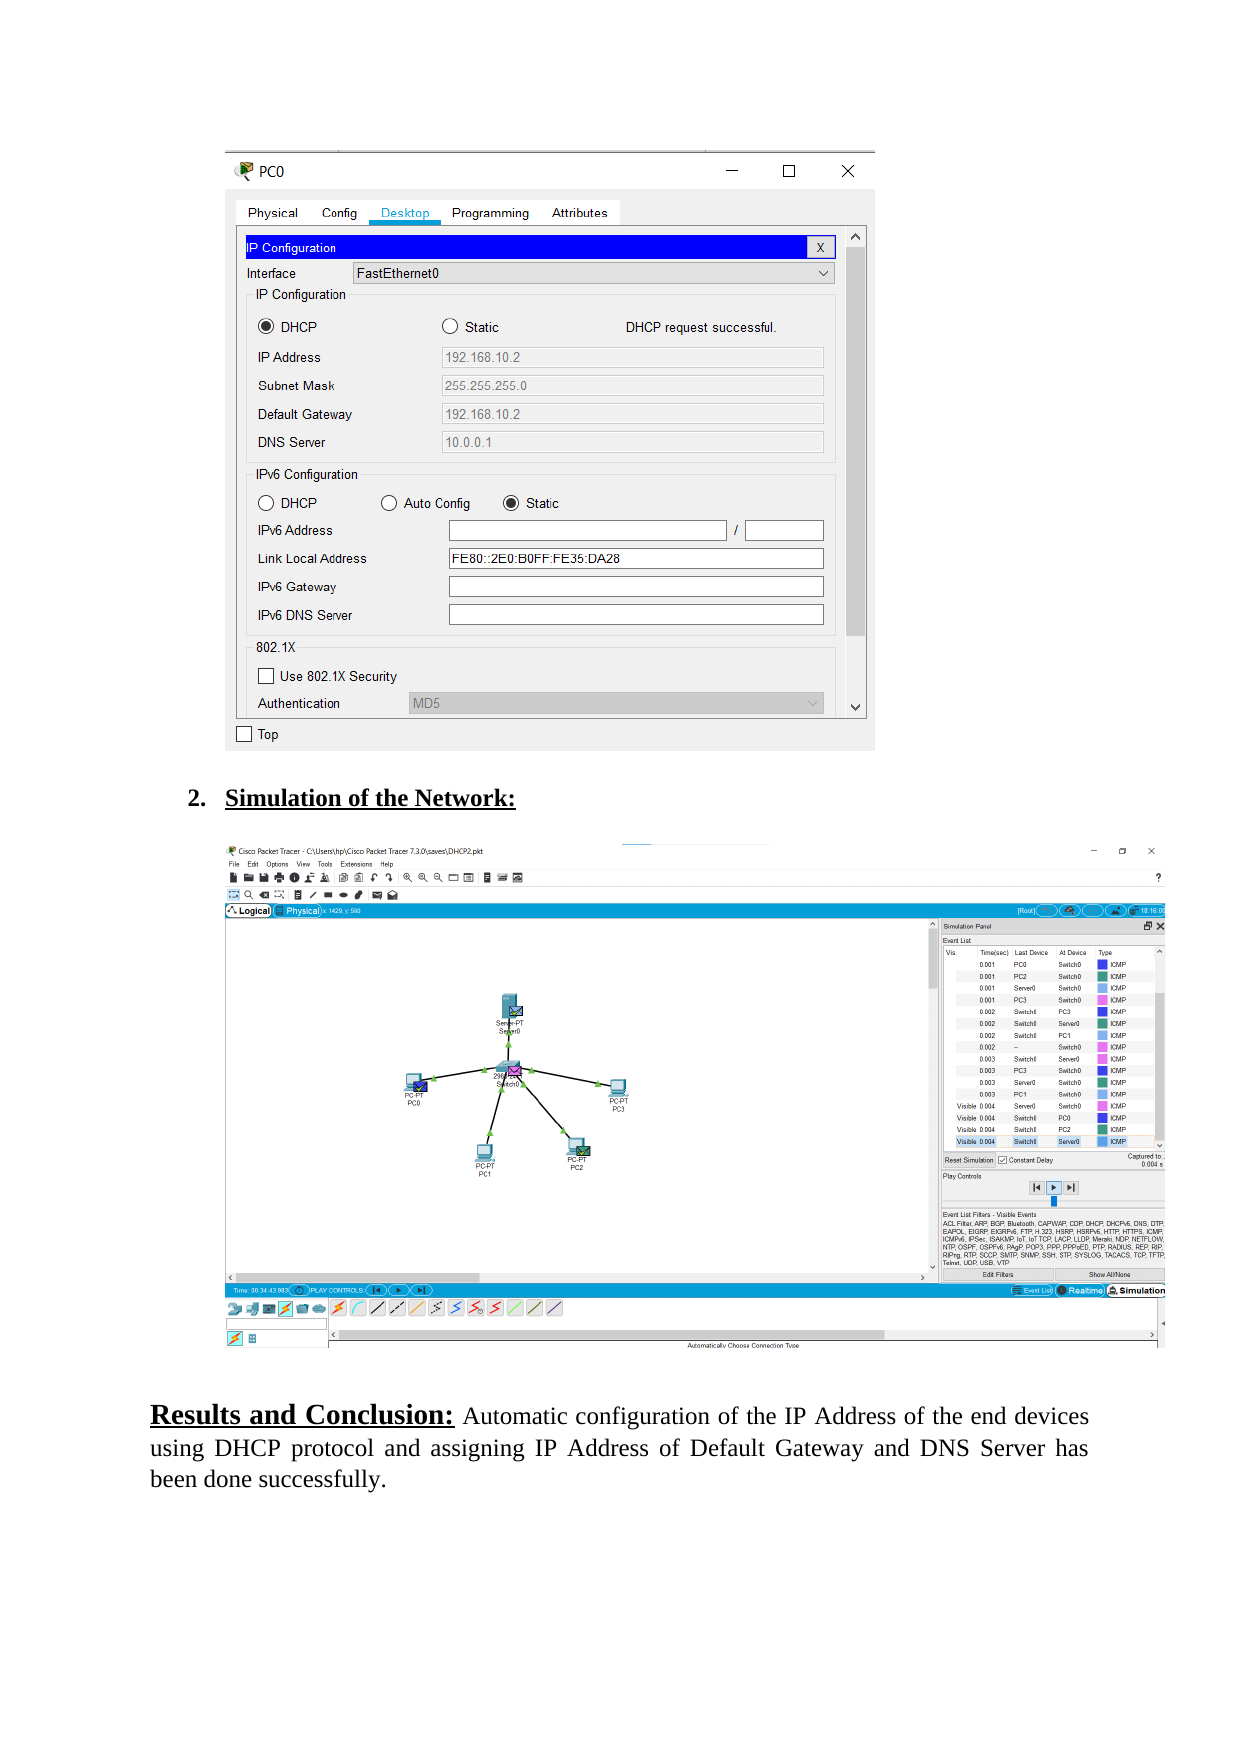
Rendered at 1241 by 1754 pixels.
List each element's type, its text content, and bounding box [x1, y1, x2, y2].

text Results and Conclusion: Automatic configuration of the IP Address of the end devices using DHCP protocol and assigning IP Address of Default Gateway and DNS Server has been done successfully. [150, 1397, 1090, 1493]
picture [225, 844, 1166, 1348]
list Simulation of the Network: [187, 783, 1090, 812]
picture [225, 150, 876, 751]
picture [1058, 1286, 1066, 1294]
picture [1079, 1288, 1092, 1293]
picture [1066, 907, 1073, 914]
